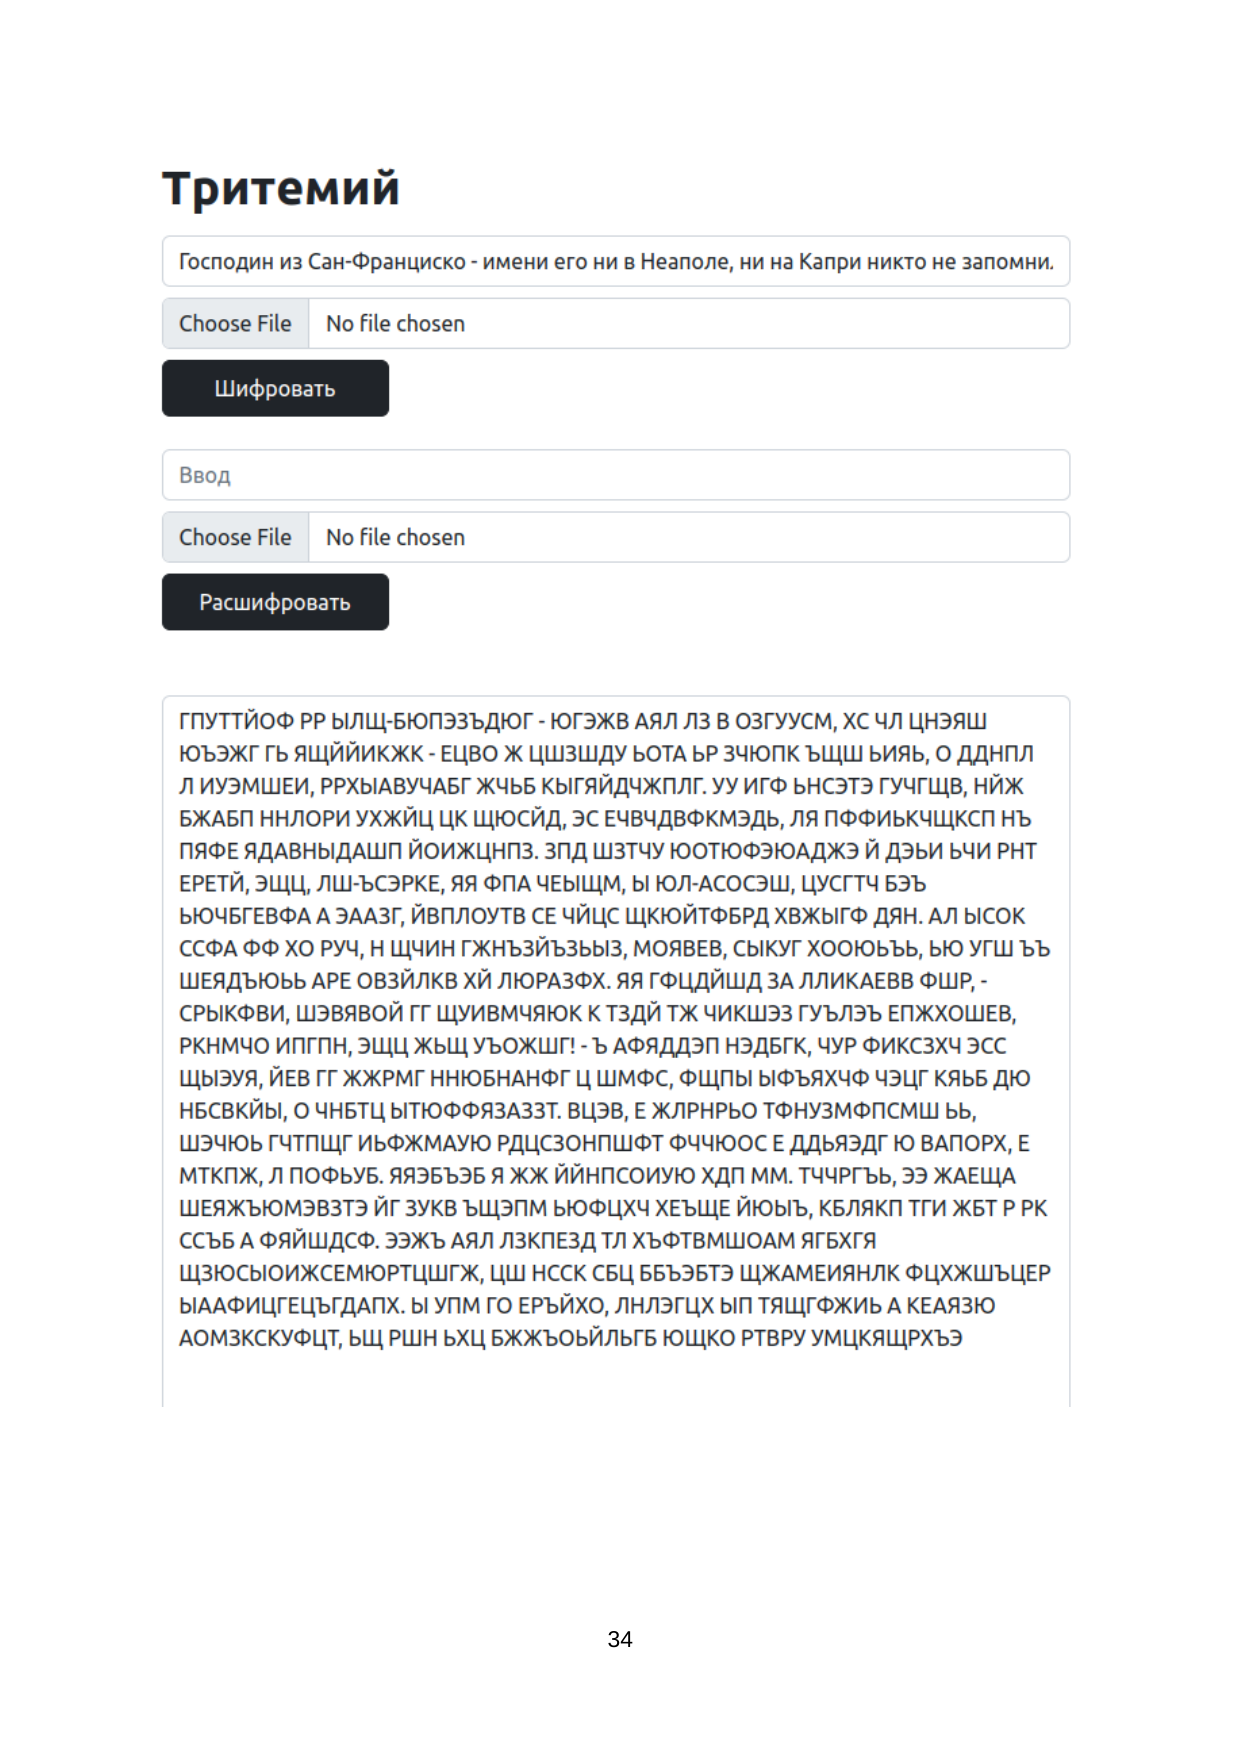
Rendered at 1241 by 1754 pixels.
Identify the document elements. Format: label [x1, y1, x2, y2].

picture [150, 150, 1091, 1407]
